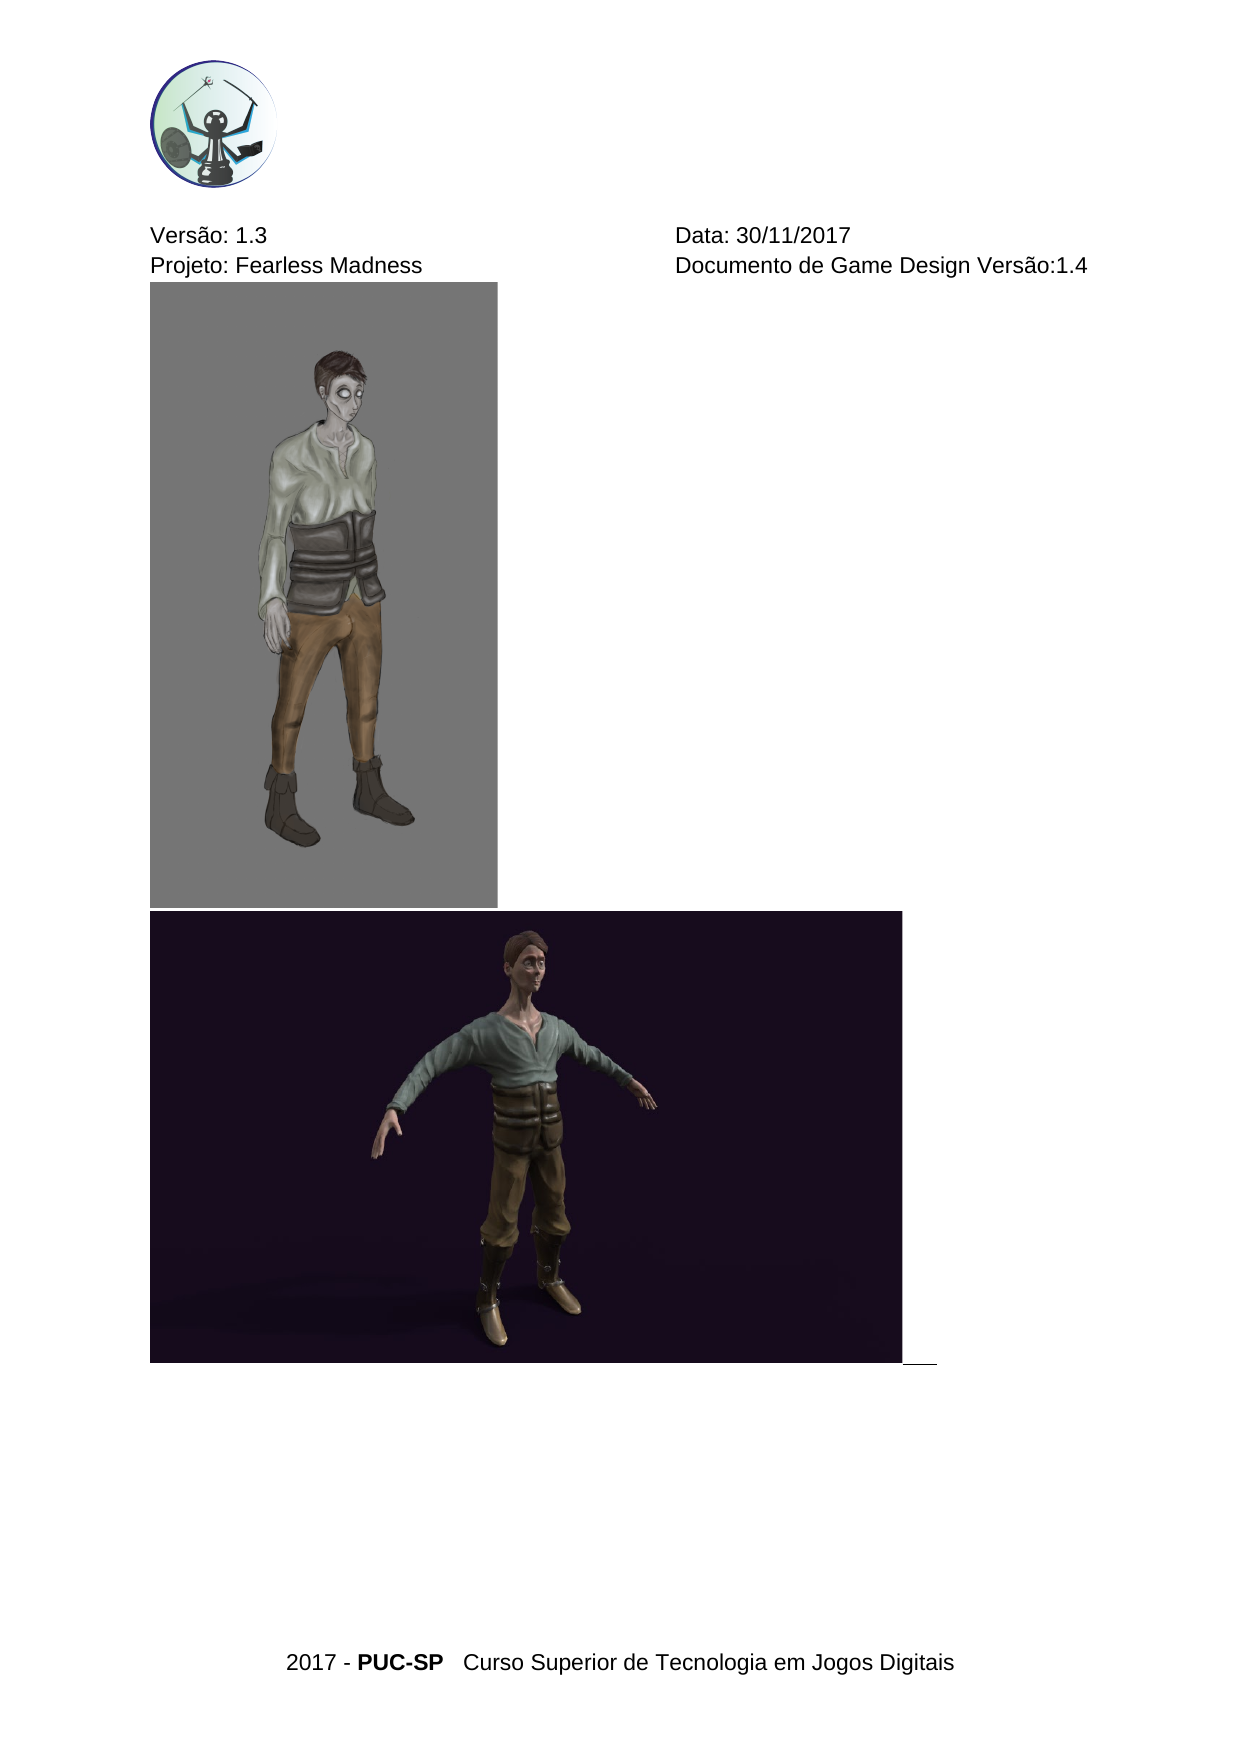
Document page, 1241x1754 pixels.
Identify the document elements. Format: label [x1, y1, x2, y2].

picture [150, 60, 278, 188]
picture [150, 282, 498, 908]
picture [150, 911, 903, 1363]
